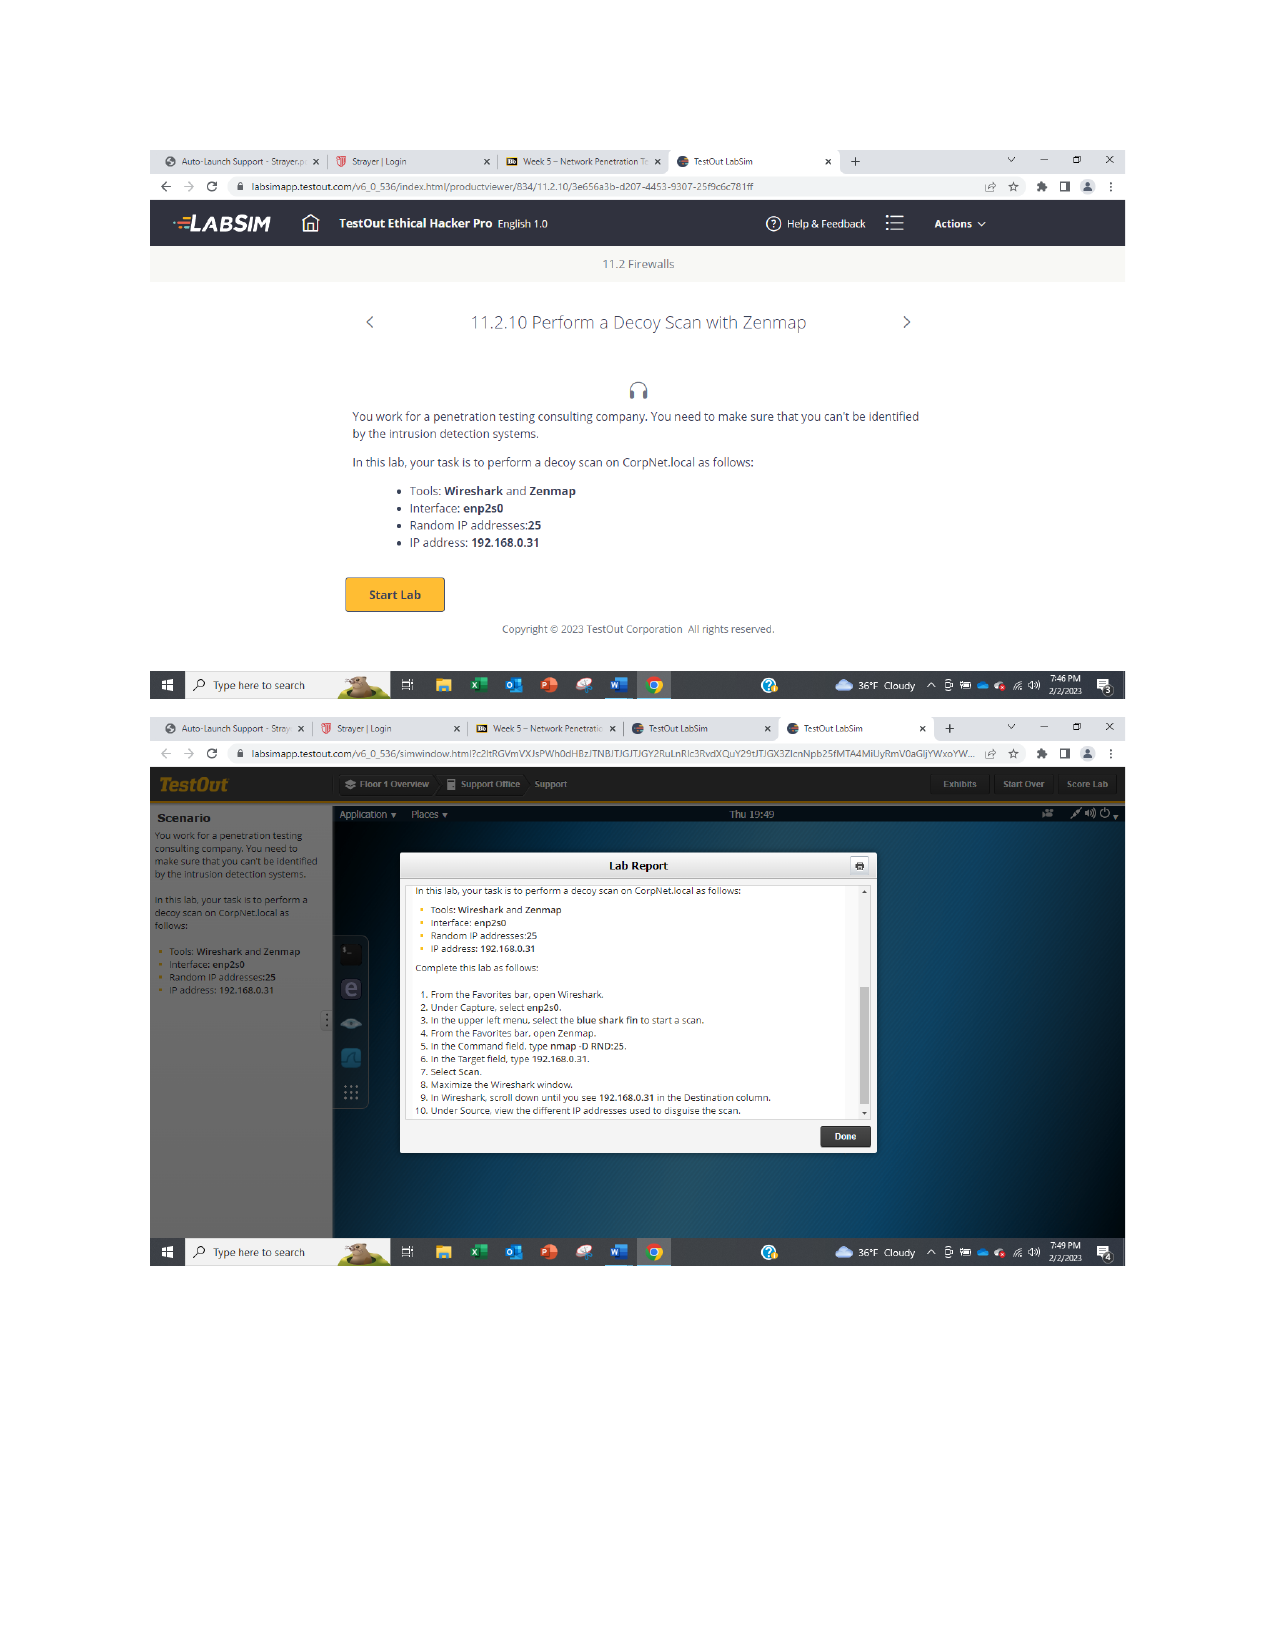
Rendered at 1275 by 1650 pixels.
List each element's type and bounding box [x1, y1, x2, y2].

picture [150, 717, 1125, 1266]
picture [150, 150, 1125, 699]
